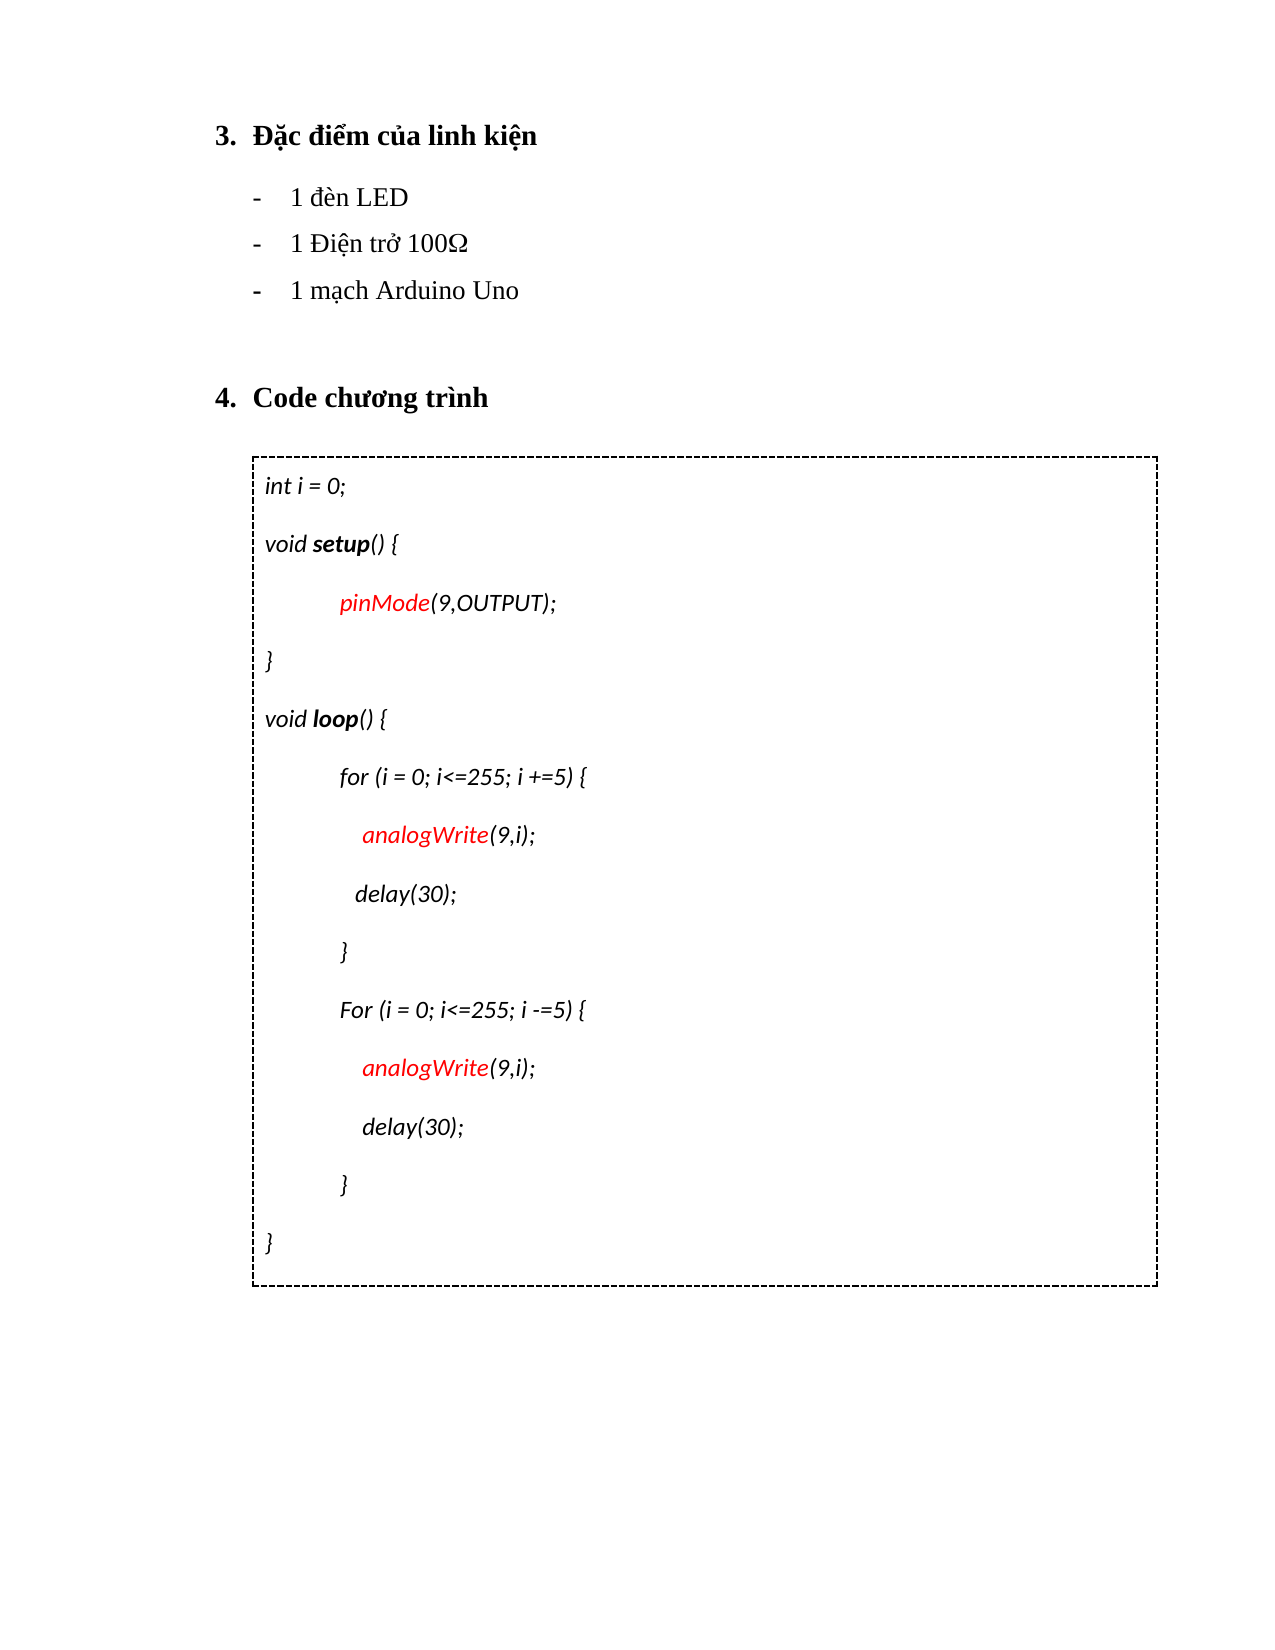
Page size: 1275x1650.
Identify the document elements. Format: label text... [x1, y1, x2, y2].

subtitle Đặc điểm của linh kiện [215, 118, 1157, 152]
text 1 mạch Arduino Uno [252, 274, 1157, 306]
table_header int i = 0; void setup() { pinMode(9,OUTPUT); } void loop() { for (i = 0; i<=255; i +=5) { analogWrite(9,i); delay(30); } For (i = 0; i<=255; i -=5) { analogWrite(9,i); delay(30); } } [253, 456, 1157, 1284]
text 1 đèn LED [252, 181, 1157, 212]
text 1 Điện trở 100 [252, 228, 1157, 259]
subtitle Code chương trình [215, 380, 1157, 414]
